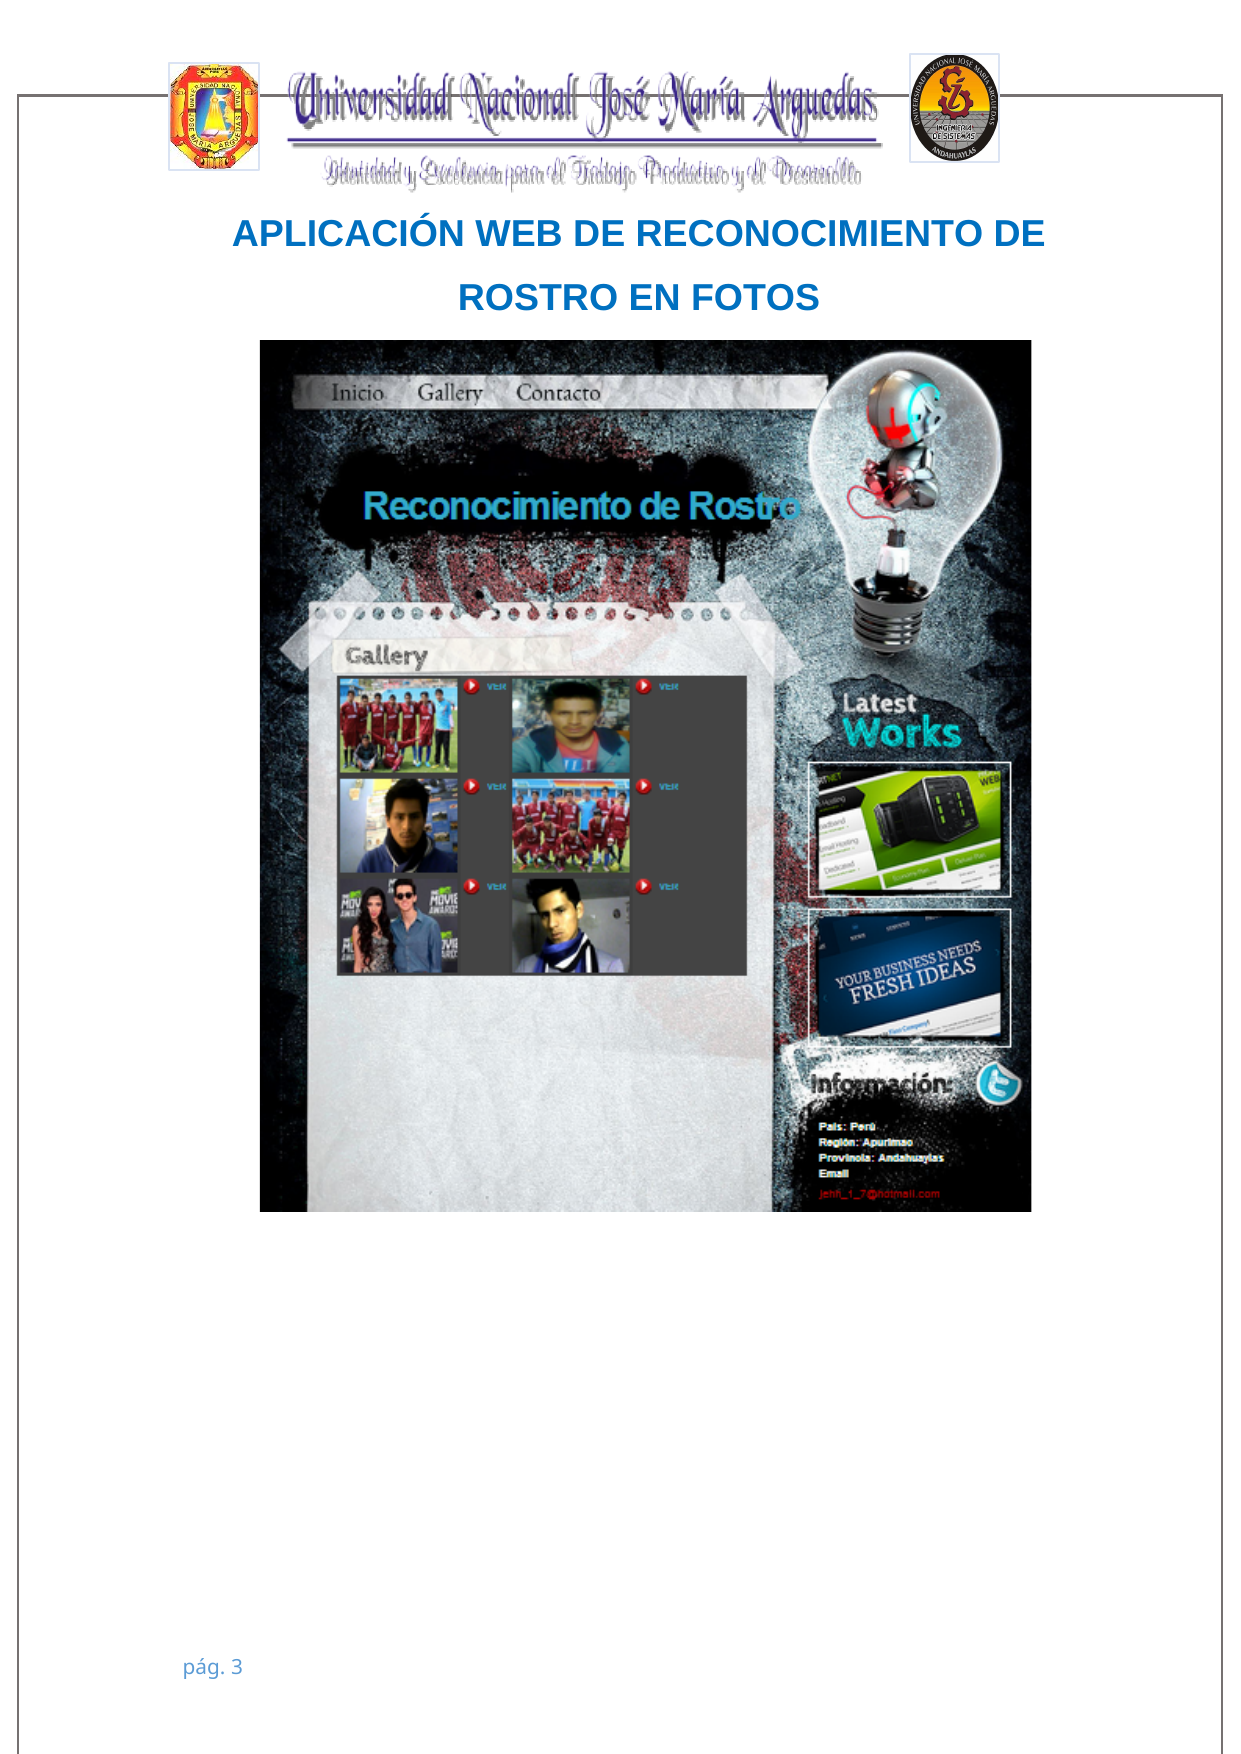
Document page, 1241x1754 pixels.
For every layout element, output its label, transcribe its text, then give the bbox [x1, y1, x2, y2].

picture [170, 64, 258, 169]
picture [911, 55, 998, 161]
picture [259, 340, 1032, 1212]
subtitle APLICACIÓN WEB DE RECONOCIMIENTO DE ROSTRO EN FOTOS [215, 211, 1063, 319]
